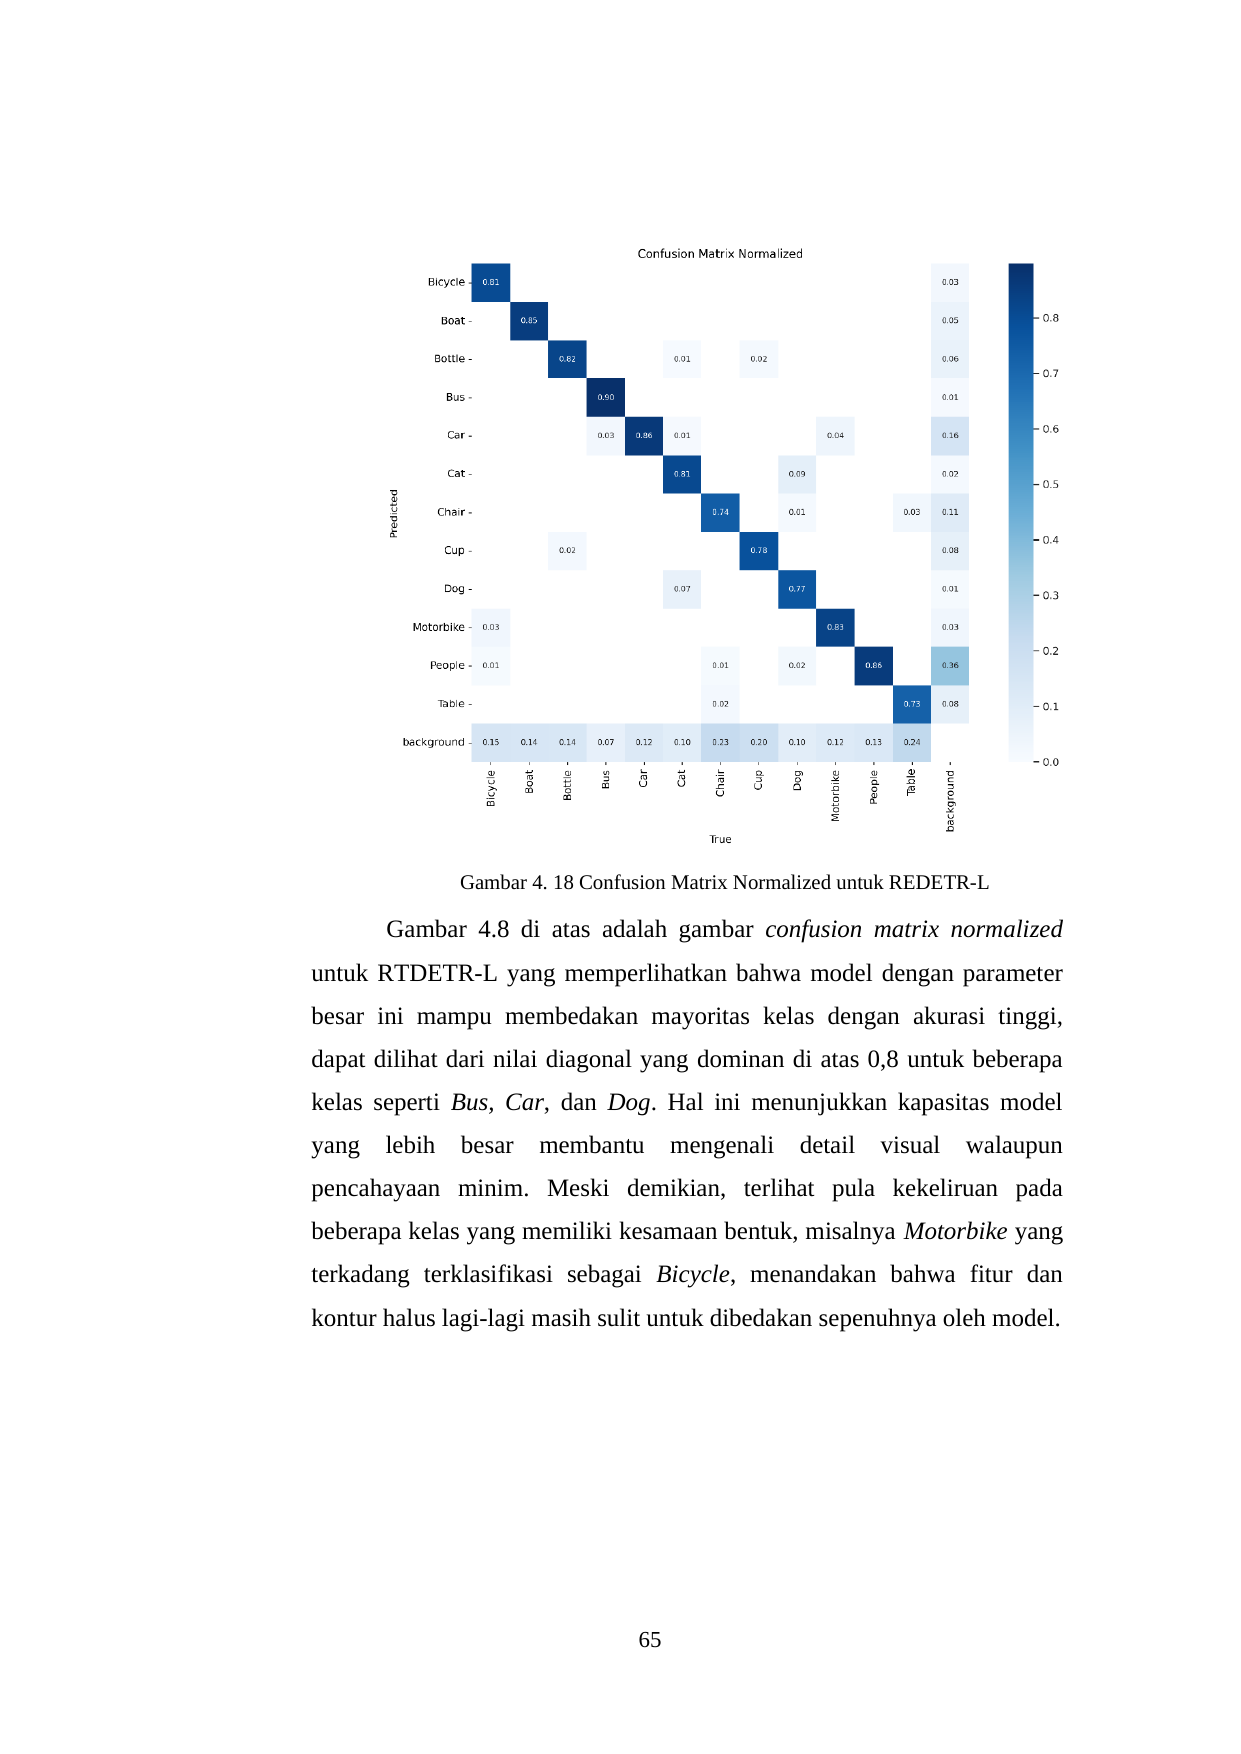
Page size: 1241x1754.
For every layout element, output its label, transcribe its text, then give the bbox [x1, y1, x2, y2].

text Gambar 4. 18 Confusion Matrix Normalized untuk REDETR-L [386, 869, 1063, 894]
picture [311, 236, 1138, 857]
text Gambar 4.8 di atas adalah gambar confusion matrix normalized untuk RTDETR-L yang memperlihatkan bahwa model dengan parameter besar ini mampu membedakan mayoritas kelas dengan akurasi tinggi, dapat dilihat dari nilai diagonal yang dominan di atas 0,8 untuk beberapa kelas seperti Bus, Car, dan Dog. Hal ini menunjukkan kapasitas model yang lebih besar membantu mengenali detail visual walaupun pencahayaan minim. Meski demikian, terlihat pula kekeliruan pada beberapa kelas yang memiliki kesamaan bentuk, misalnya Motorbike yang terkadang terklasifikasi sebagai Bicycle, menandakan bahwa fitur dan kontur halus lagi-lagi masih sulit untuk dibedakan sepenuhnya oleh model. [311, 914, 1063, 1331]
